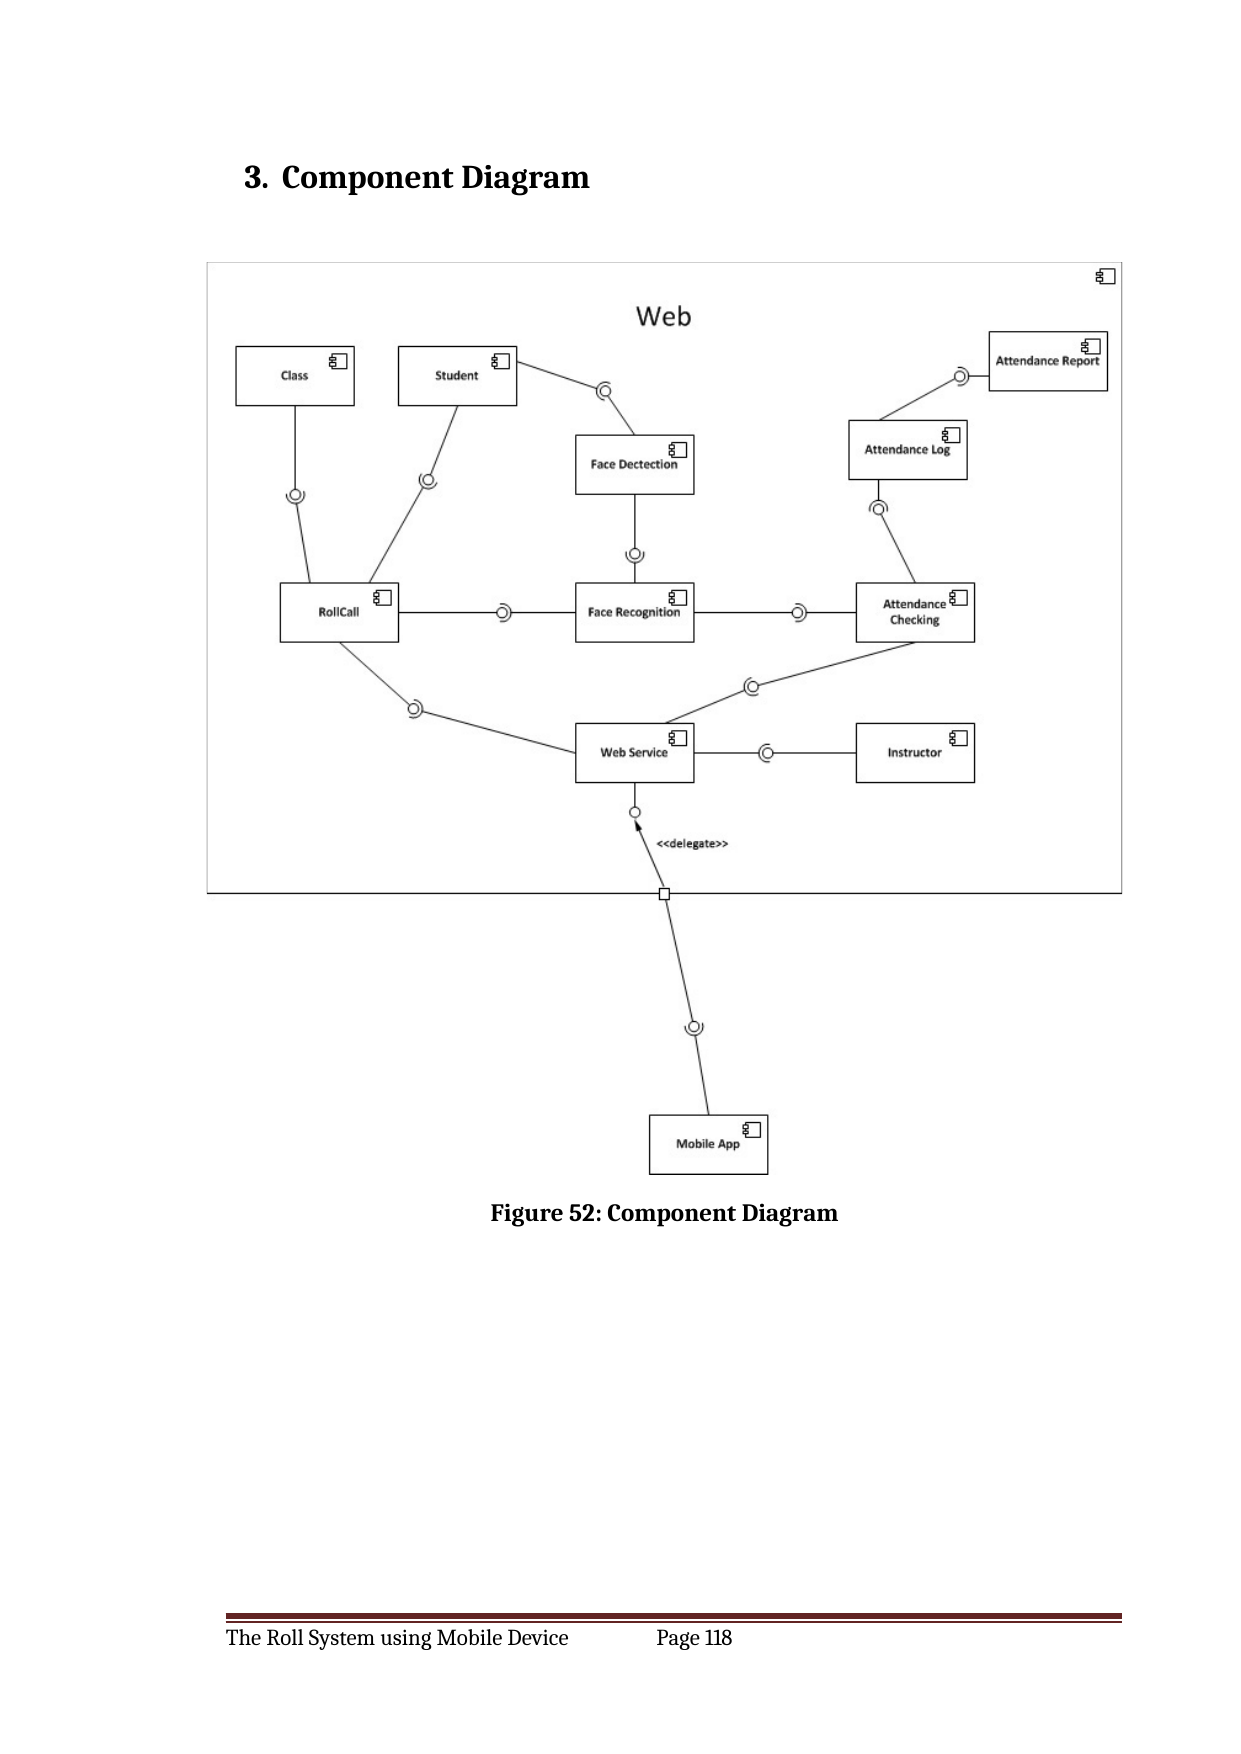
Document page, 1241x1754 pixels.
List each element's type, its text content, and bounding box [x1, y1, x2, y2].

subtitle Component Diagram [244, 158, 1122, 196]
picture [206, 262, 1123, 1175]
